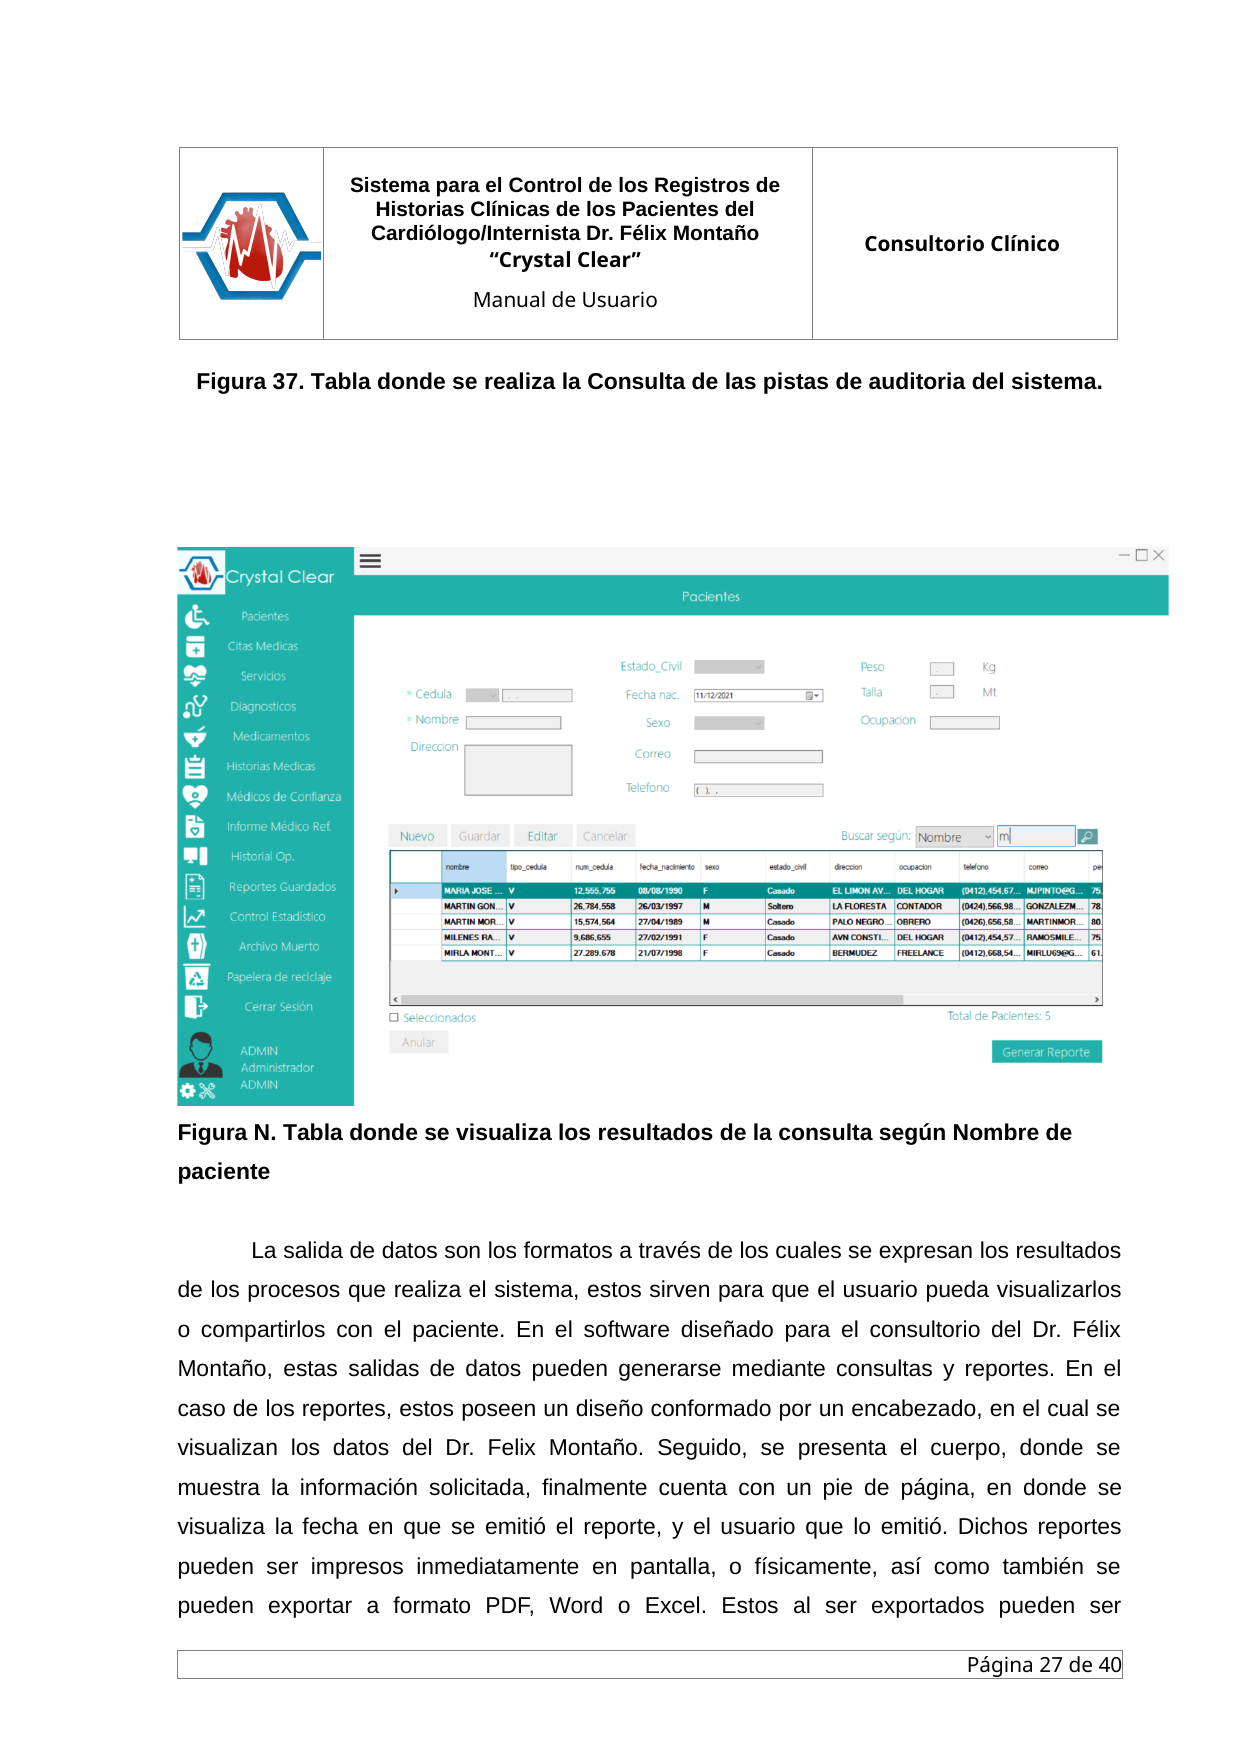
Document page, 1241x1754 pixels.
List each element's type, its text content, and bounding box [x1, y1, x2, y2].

picture [182, 173, 322, 313]
text Figura N. Tabla donde se visualiza los resultados de la consulta según Nombre de paciente [177, 1106, 1122, 1184]
text Figura 37. Tabla donde se realiza la Consulta de las pistas de auditoria del sistema. [177, 368, 1122, 394]
picture [177, 547, 1169, 1106]
